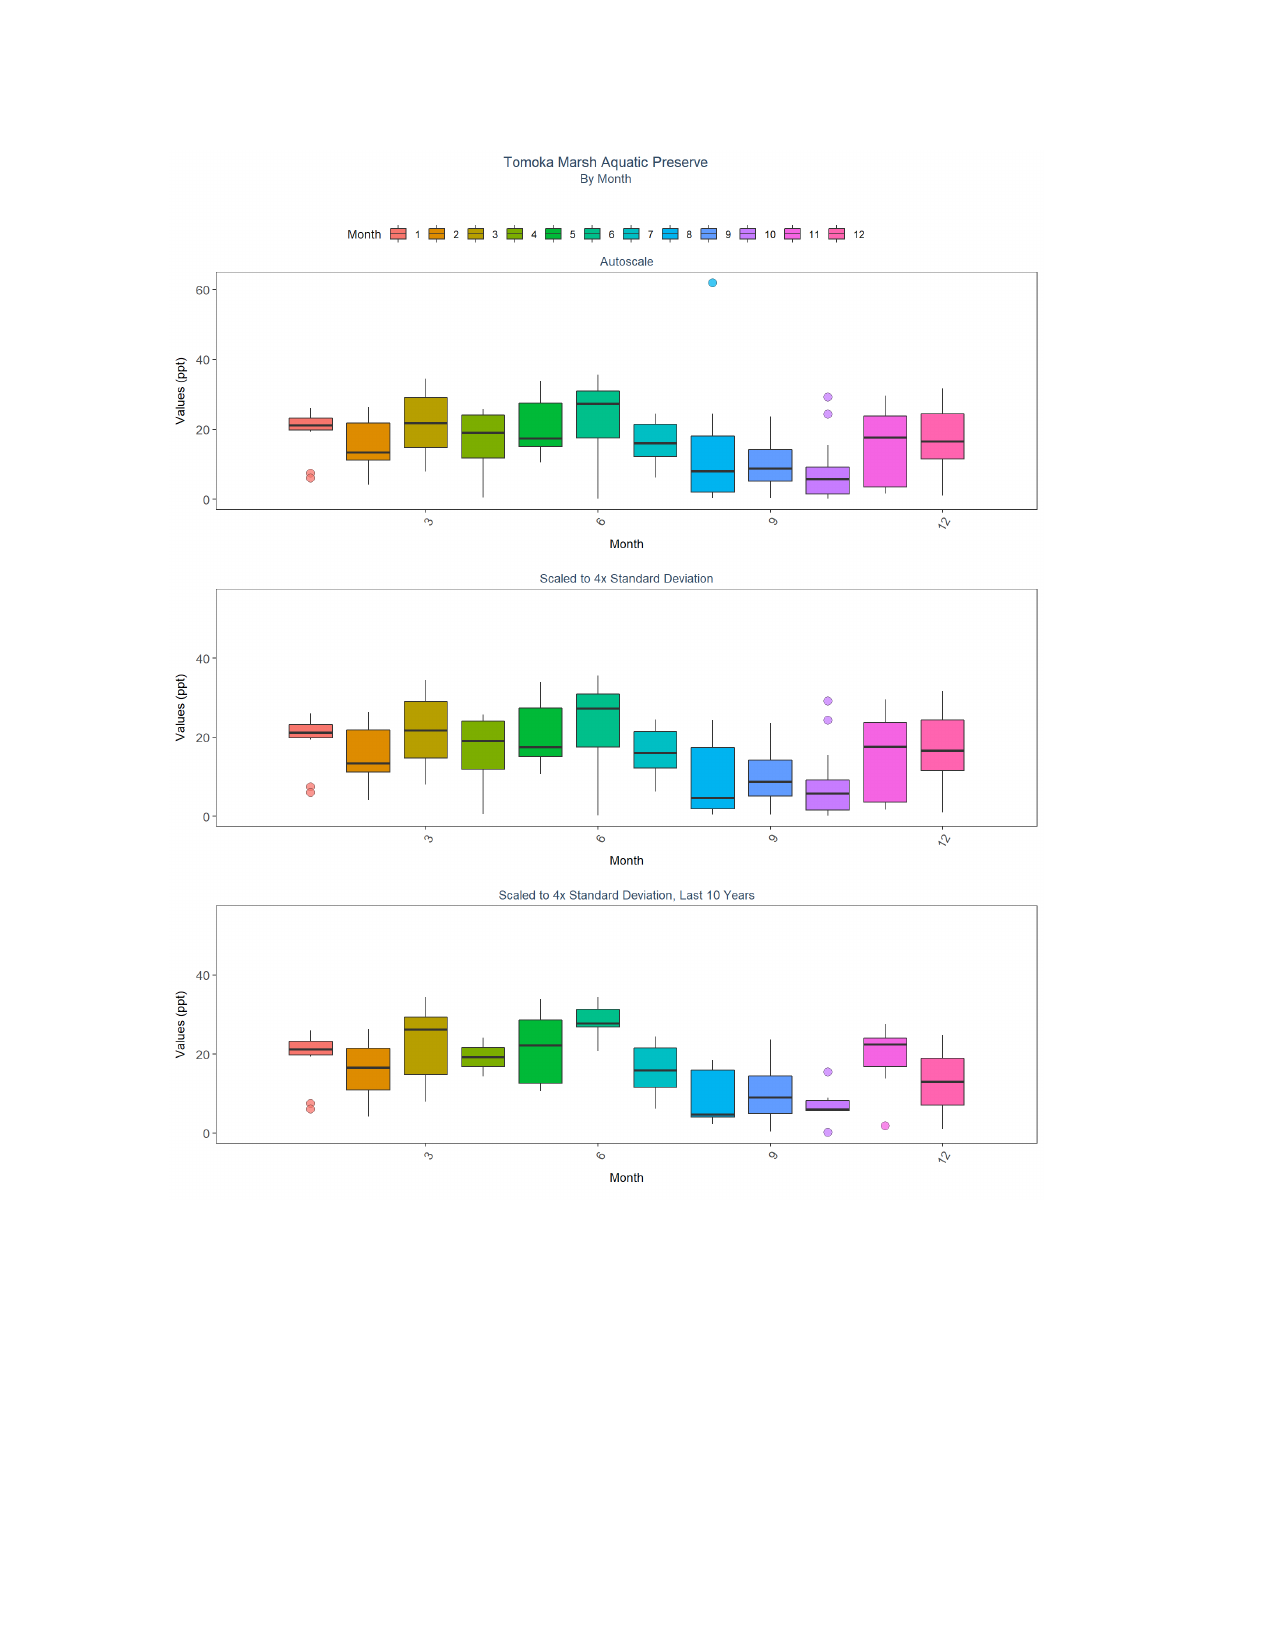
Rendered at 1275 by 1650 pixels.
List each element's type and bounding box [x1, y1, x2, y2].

picture [168, 150, 1044, 1200]
